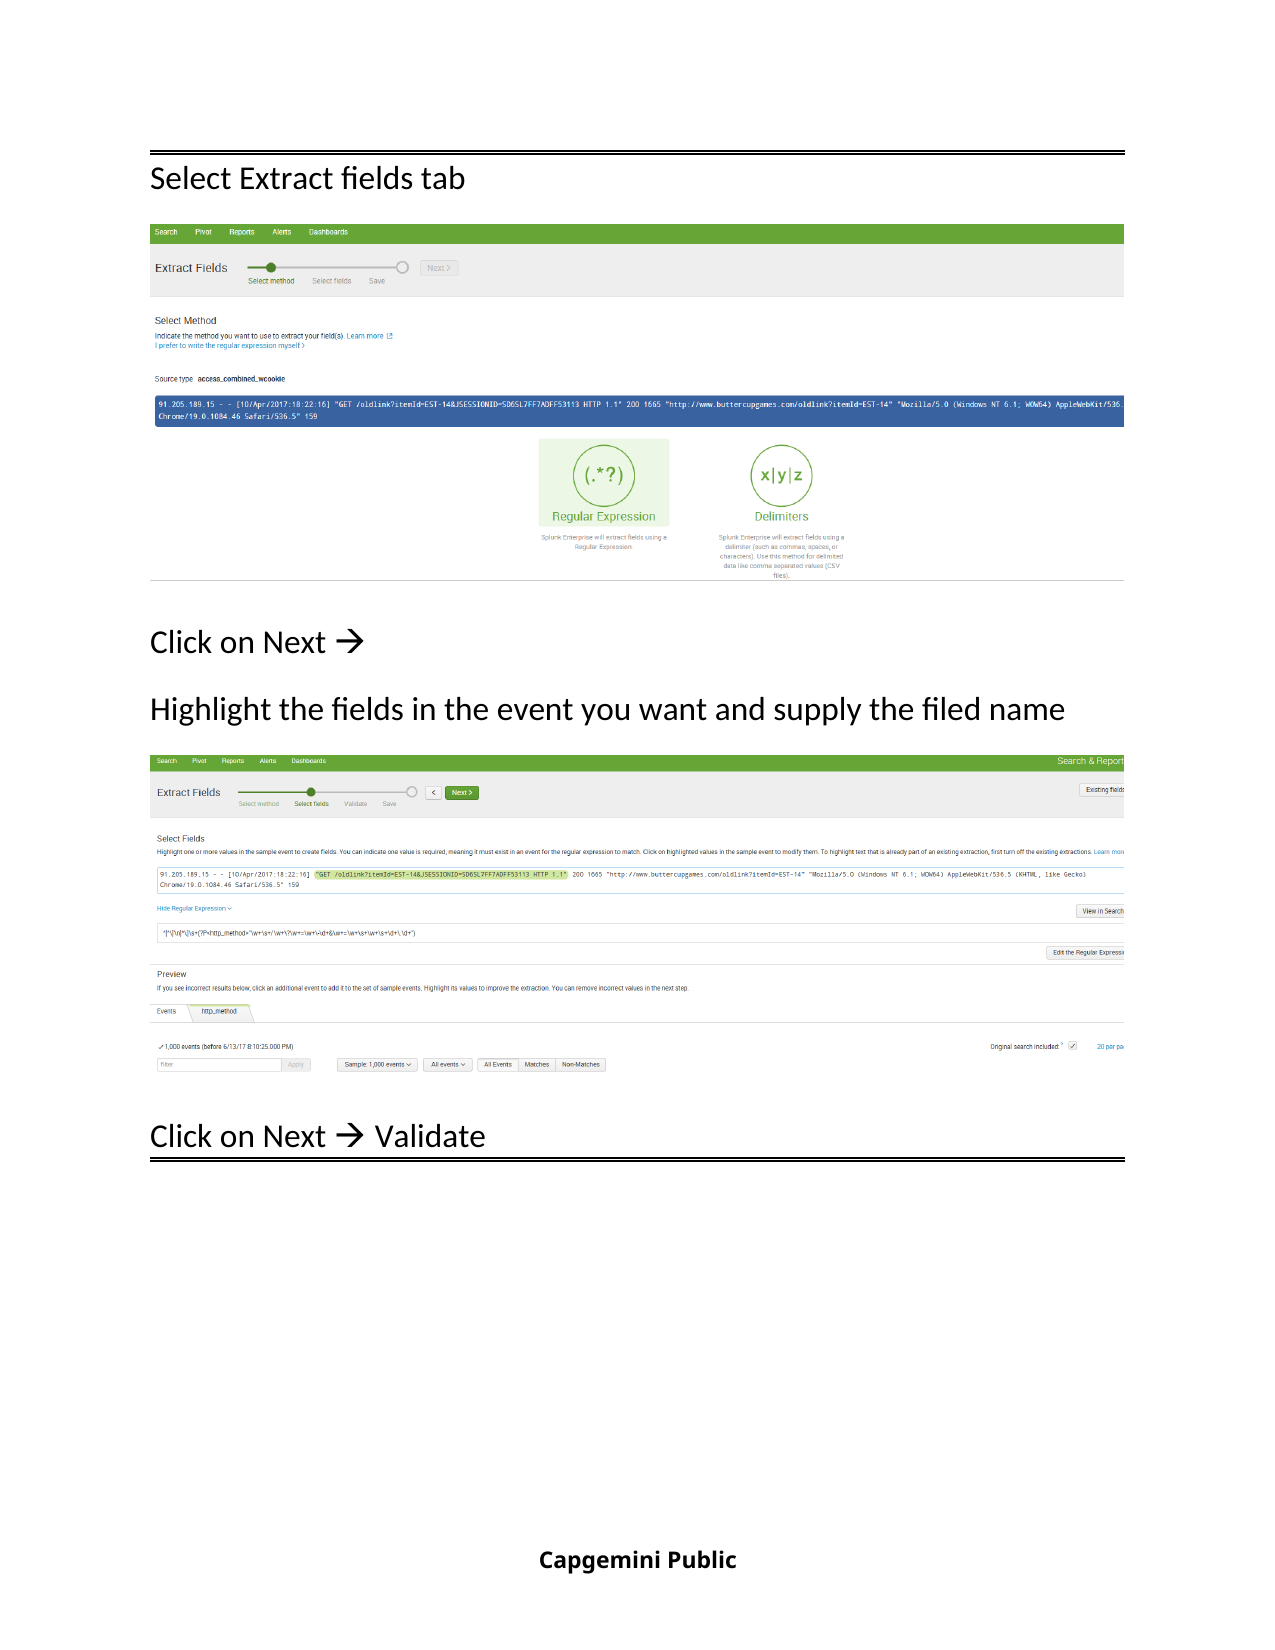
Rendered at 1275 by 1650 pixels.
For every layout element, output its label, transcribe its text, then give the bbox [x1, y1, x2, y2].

text Select Extract fields tab [150, 155, 1125, 197]
text Click on Next [150, 614, 1125, 661]
picture [150, 224, 1124, 596]
text Highlight the fields in the event you want and supply the filed name [150, 681, 1125, 729]
text Click on Next Validate [150, 1108, 1125, 1157]
picture [150, 755, 1124, 1090]
